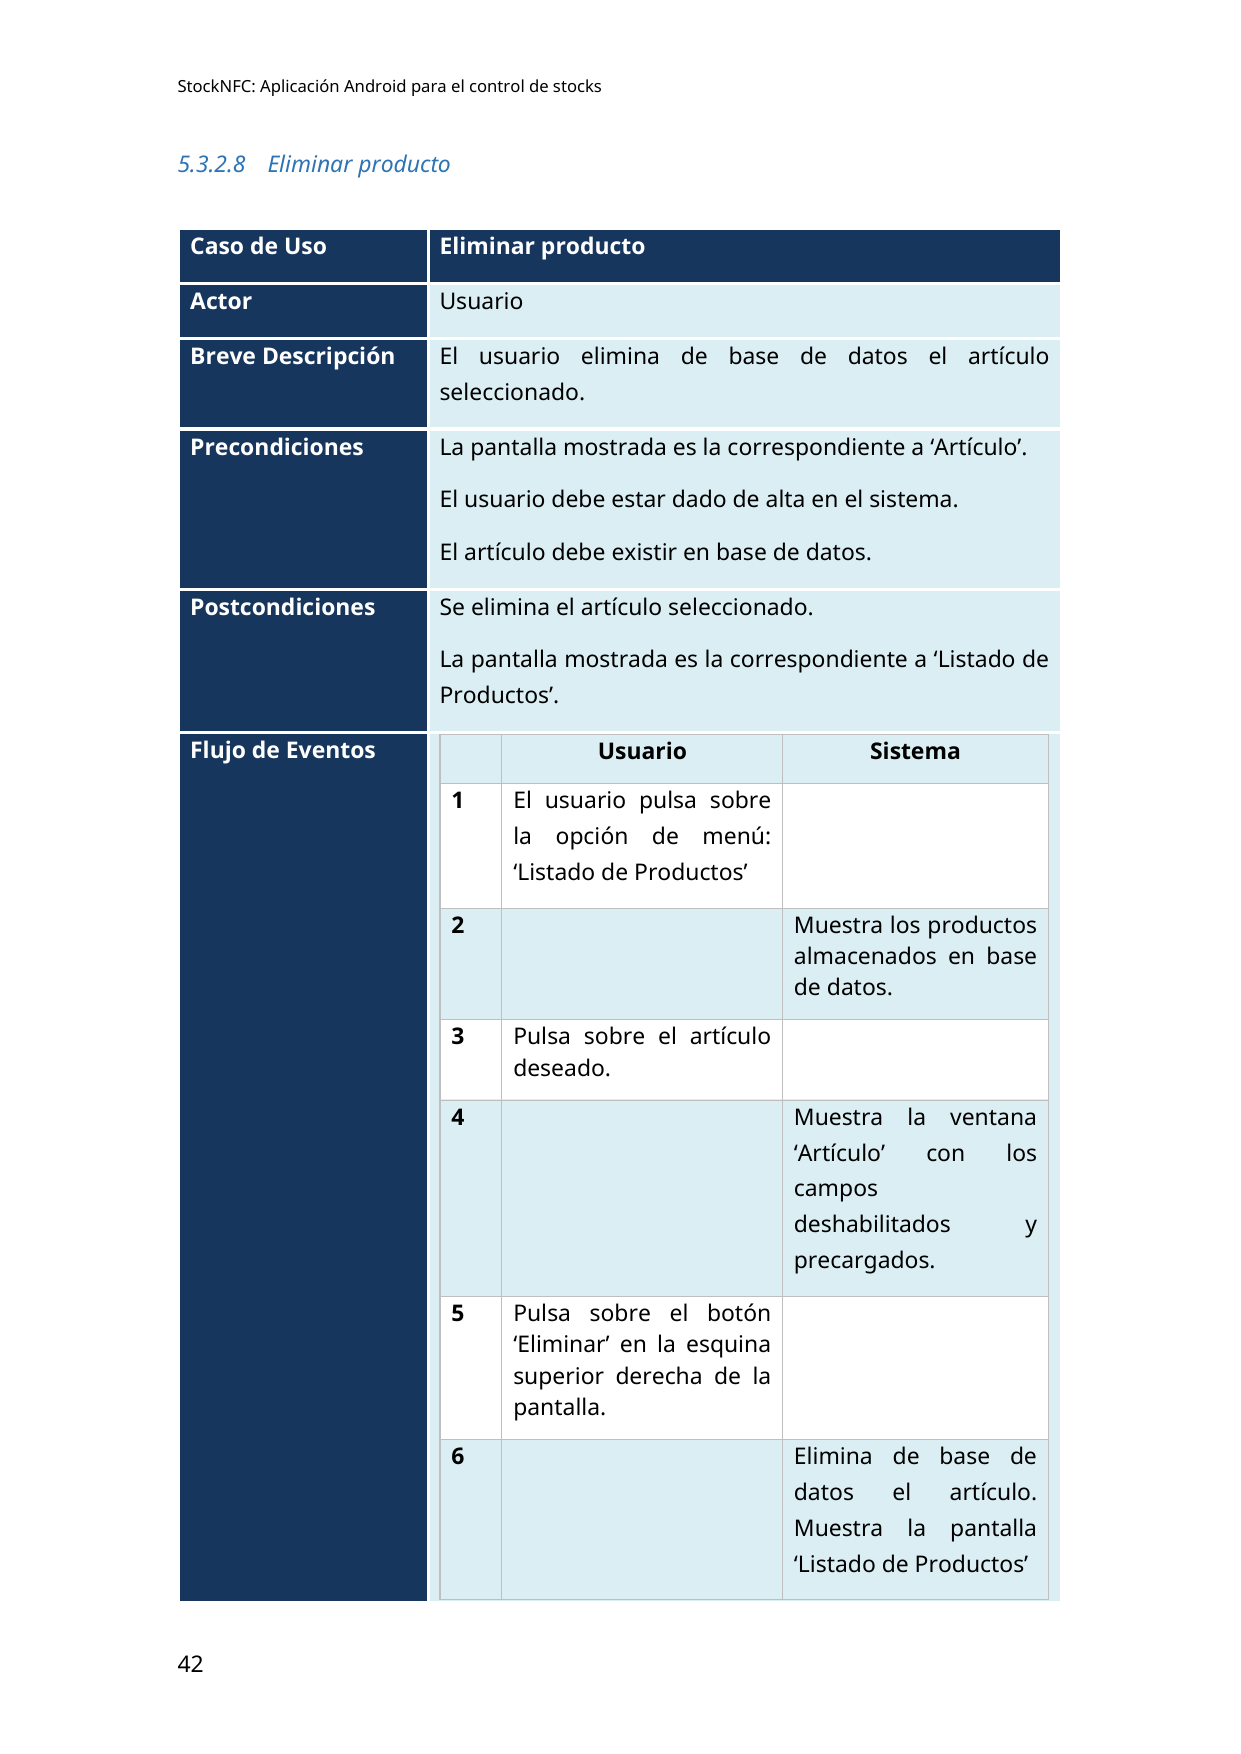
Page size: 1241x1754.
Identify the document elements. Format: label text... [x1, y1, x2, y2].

table_cell Breve Descripción [180, 340, 427, 427]
table_cell La pantalla mostrada es la correspondiente a ‘Artículo’. El usuario debe estar dado de alta en el sistema. El artículo debe existir en base de datos. [430, 431, 1060, 588]
table_header Eliminar producto [430, 230, 1060, 282]
table_cell Se elimina el artículo seleccionado. La pantalla mostrada es la correspondiente a ‘Listado de Productos’. [430, 591, 1060, 731]
table_cell [430, 734, 1060, 1601]
table_cell Actor [180, 285, 427, 337]
subtitle Eliminar producto [177, 148, 1063, 179]
table_cell Precondiciones [180, 431, 427, 588]
table_header Caso de Uso [180, 230, 427, 282]
table_cell El usuario elimina de base de datos el artículo seleccionado. [430, 340, 1060, 427]
table_cell Flujo de Eventos [180, 734, 427, 1601]
table_cell Postcondiciones [180, 591, 427, 731]
table_cell Usuario [430, 285, 1060, 337]
